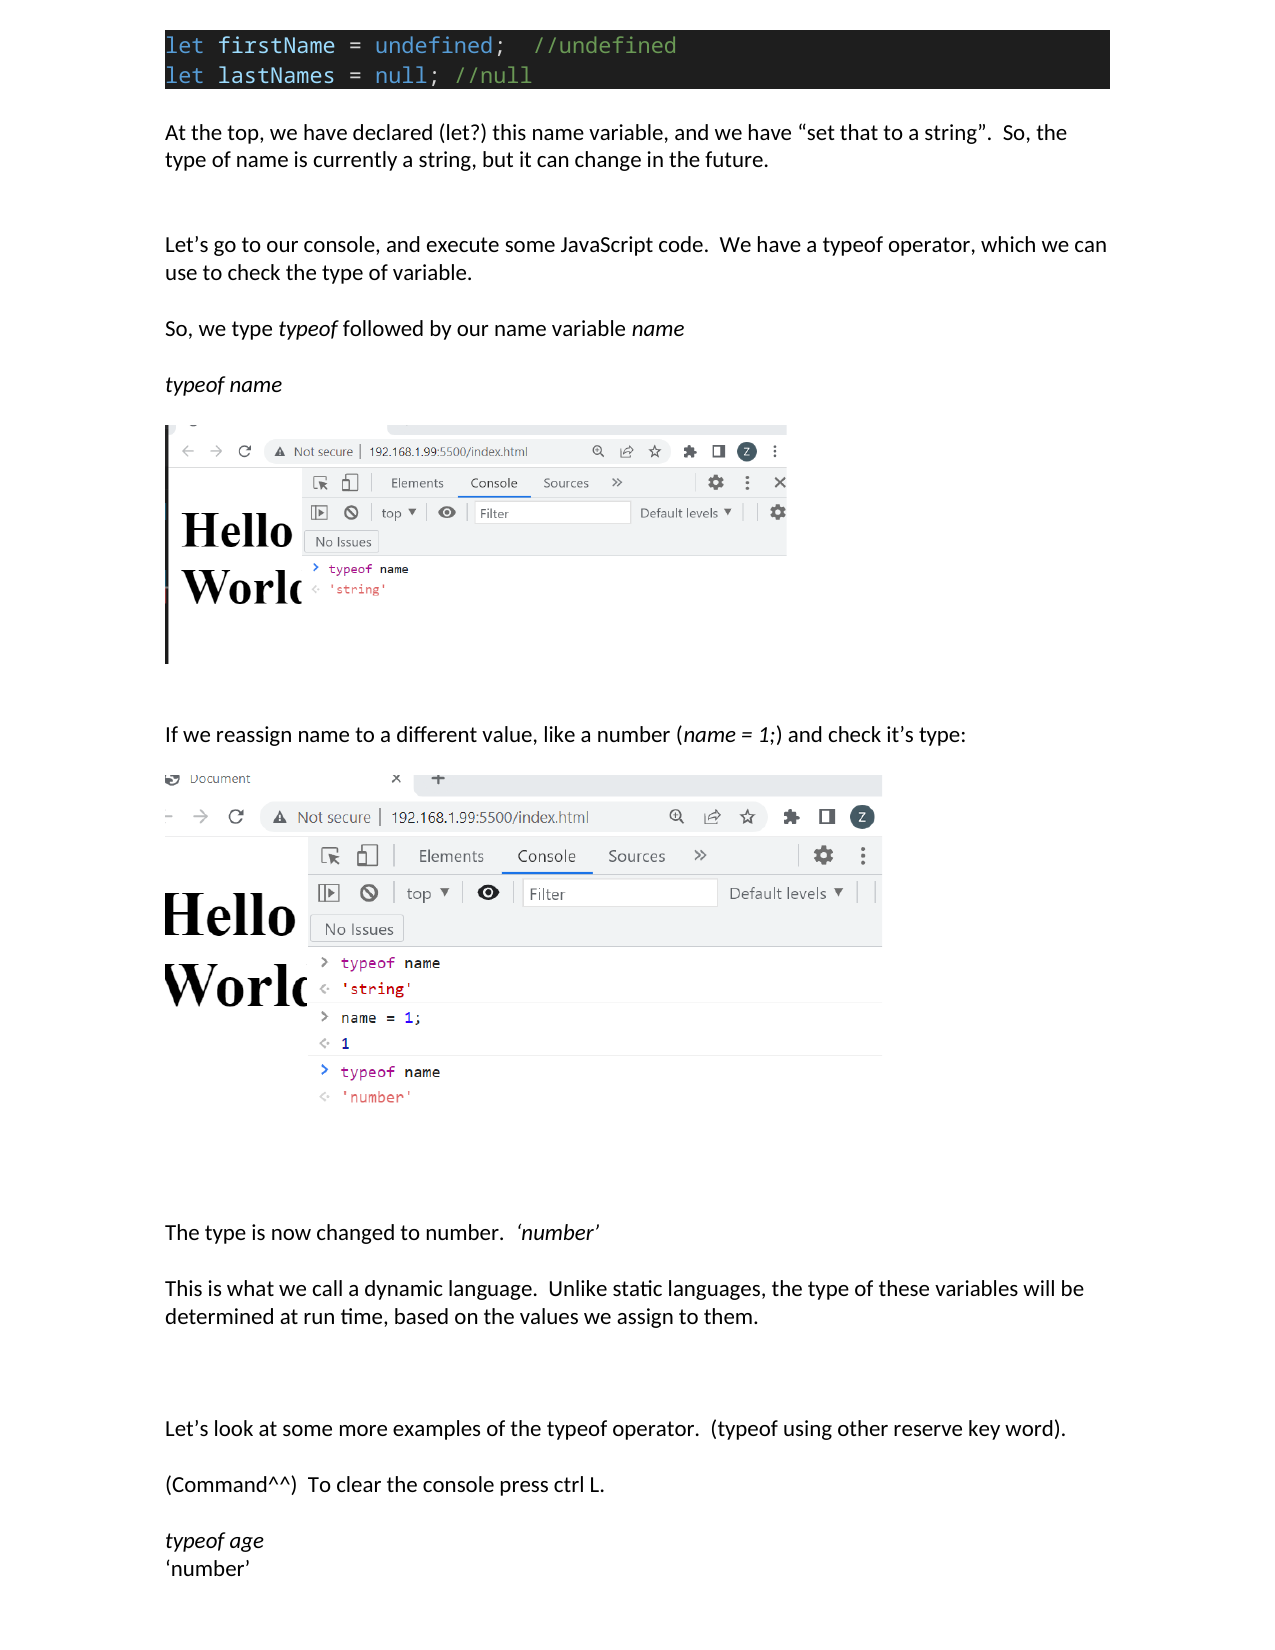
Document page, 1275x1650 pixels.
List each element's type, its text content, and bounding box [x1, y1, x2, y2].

text The type is now changed to number. ‘number’ [165, 1218, 1110, 1246]
text ‘number’ [165, 1554, 1110, 1582]
text So, we type typeof followed by our name variable name [165, 314, 1110, 342]
text If we reassign name to a different value, like a number (name = 1;) and check it’s type: [165, 720, 1110, 748]
picture [165, 775, 883, 1190]
text let firstName = undefined; //undefined [165, 30, 1110, 60]
picture [165, 425, 787, 664]
text Let’s look at some more examples of the typeof operator. (typeof using other reserve key word). [165, 1414, 1110, 1442]
text typeof age [165, 1526, 1110, 1554]
text At the top, we have declared (let?) this name variable, and we have “set that to a string”. So, the type of name is currently a string, but it can change in the future. [165, 118, 1110, 174]
text typeof name [165, 370, 1110, 398]
text Let’s go to our console, and execute some JavaScript code. We have a typeof operator, which we can use to check the type of variable. [165, 230, 1110, 286]
text let lastNames = null; //null [165, 60, 1110, 89]
text (Command^^) To clear the console press ctrl L. [165, 1470, 1110, 1498]
text This is what we call a dynamic language. Unlike static languages, the type of these variables will be determined at run time, based on the values we assign to them. [165, 1274, 1110, 1330]
